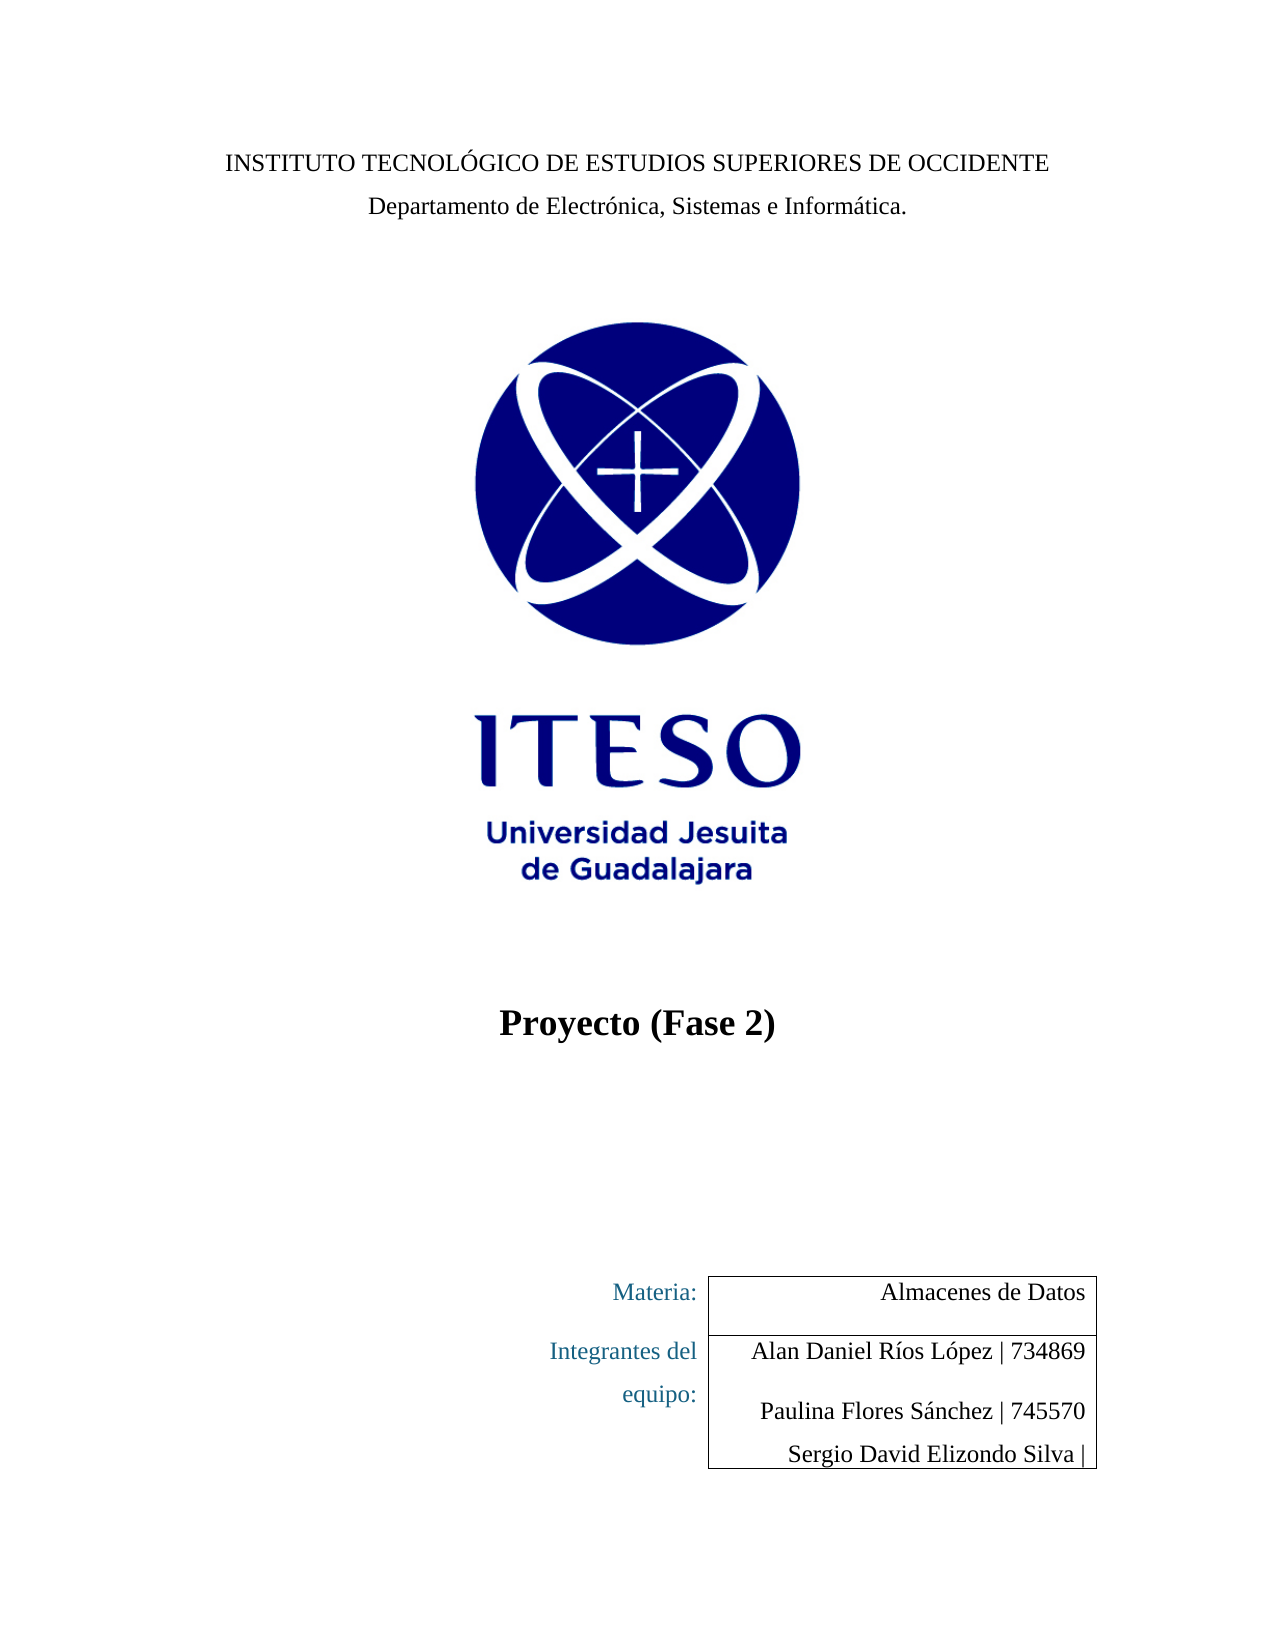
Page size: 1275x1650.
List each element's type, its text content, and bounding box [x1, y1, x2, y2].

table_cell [524, 1335, 708, 1468]
table_header Almacenes de Datos [709, 1277, 1096, 1335]
picture [404, 252, 871, 948]
text INSTITUTO TECNOLÓGICO DE ESTUDIOS SUPERIORES DE OCCIDENTE Departamento de Electrónica, Sistemas e Informática. [177, 148, 1098, 219]
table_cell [709, 1336, 1096, 1468]
table_header Materia: [524, 1276, 708, 1335]
